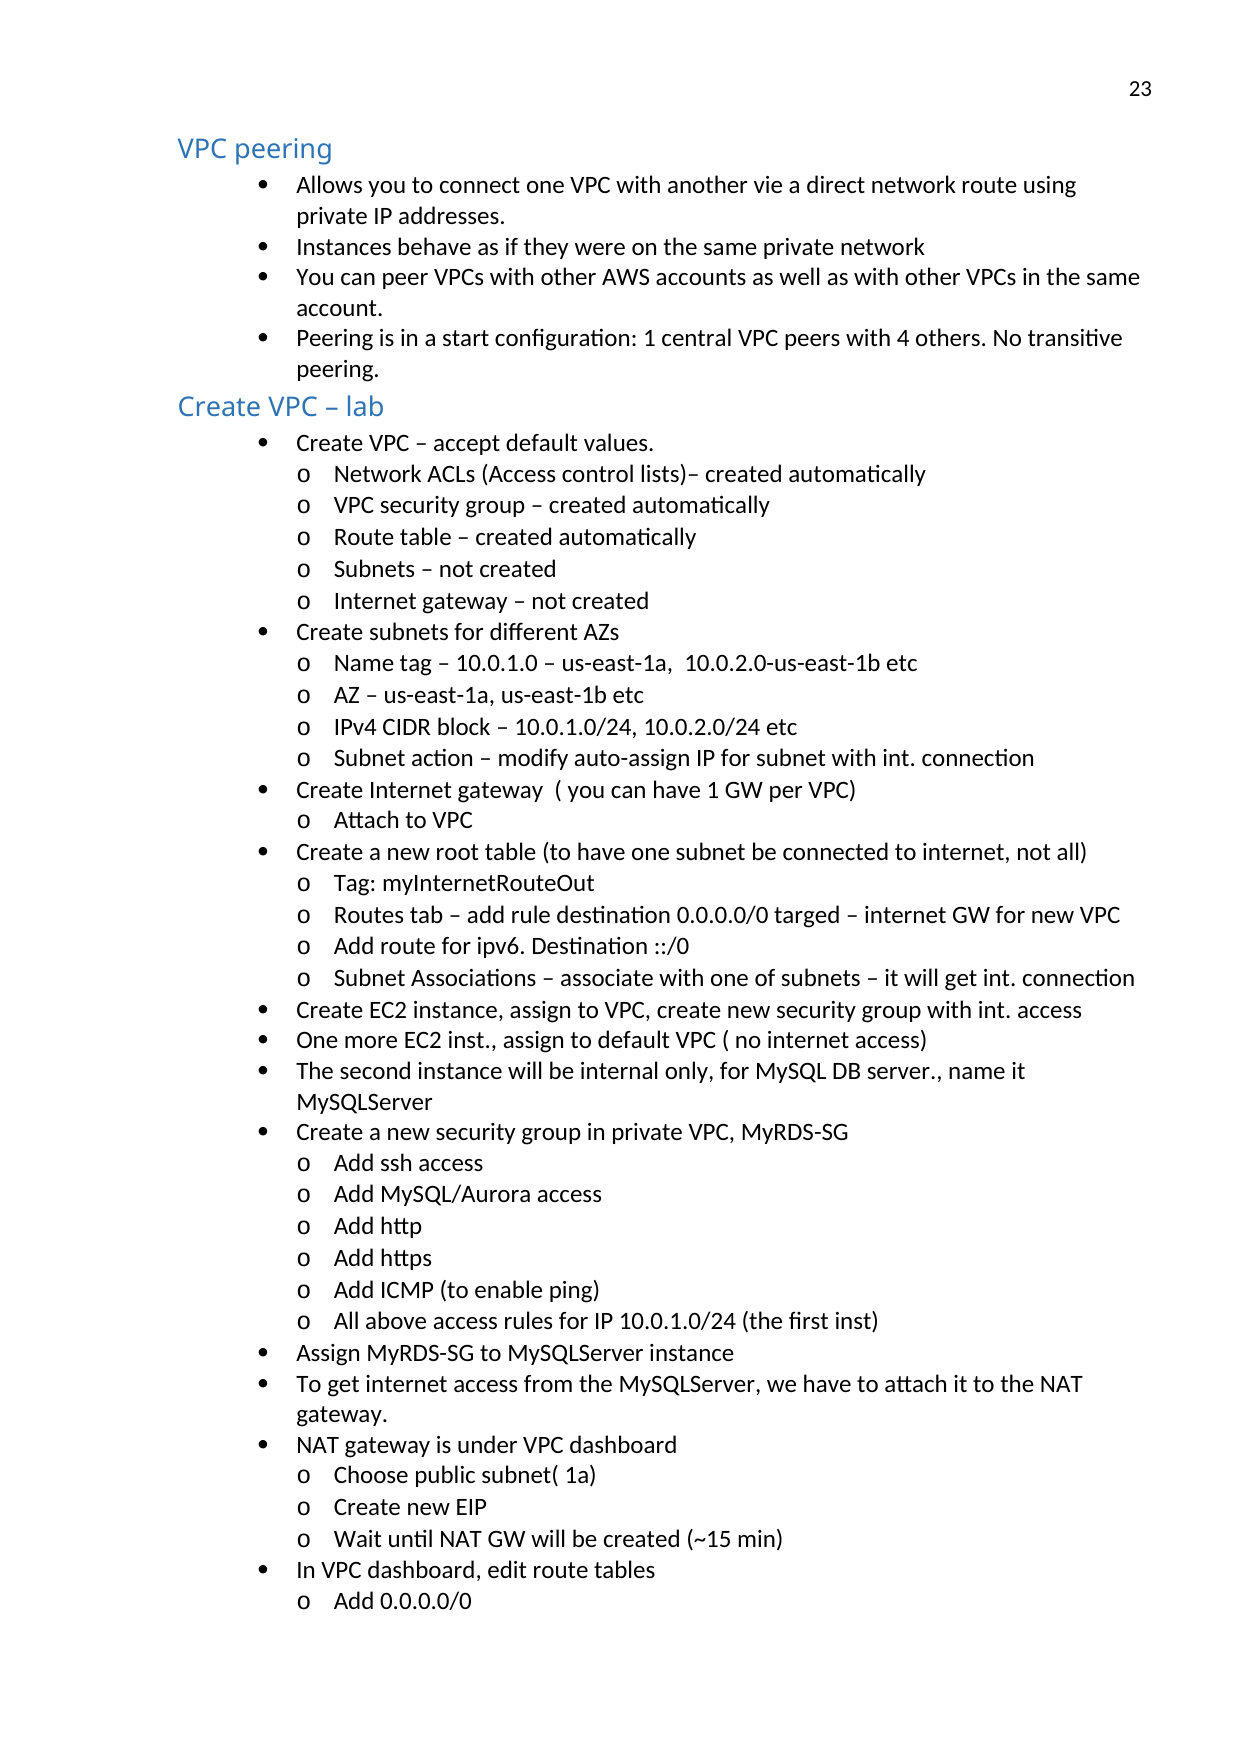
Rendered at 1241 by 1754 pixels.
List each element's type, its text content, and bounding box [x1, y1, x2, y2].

list Add ICMP (to enable ping) [296, 1274, 1152, 1306]
list Wait until NAT GW will be created (~15 min) [296, 1523, 1152, 1555]
list Tag: myInternetRouteOut [296, 867, 1152, 899]
list Network ACLs (Access control lists)– created automatically [296, 458, 1152, 489]
list Add MySQL/Aurora access [296, 1178, 1152, 1210]
list Create EC2 instance, assign to VPC, create new security group with int. access [258, 994, 1152, 1024]
list Create VPC – accept default values. [258, 427, 1152, 458]
list The second instance will be internal only, for MySQL DB server., name it MySQLServer [258, 1055, 1152, 1116]
list Subnets – not created [296, 553, 1152, 585]
list Add route for ipv6. Destination ::/0 [296, 931, 1152, 962]
list Name tag – 10.0.1.0 – us-east-1a, 10.0.2.0-us-east-1b etc [296, 647, 1152, 679]
list Create Internet gateway ( you can have 1 GW per VPC) [258, 774, 1152, 805]
list Add http [296, 1210, 1152, 1242]
list Subnet Associations – associate with one of subnets – it will get int. connection [296, 962, 1152, 994]
list In VPC dashboard, edit route tables [258, 1555, 1152, 1585]
list AZ – us-east-1a, us-east-1b etc [296, 679, 1152, 711]
list Route table – created automatically [296, 521, 1152, 553]
subtitle Create VPC – lab [177, 387, 1152, 424]
list One more EC2 inst., assign to default VPC ( no internet access) [258, 1024, 1152, 1055]
list VPC security group – created automatically [296, 489, 1152, 521]
list Internet gateway – not created [296, 585, 1152, 617]
list Assign MyRDS-SG to MySQLServer instance [258, 1337, 1152, 1368]
list Create a new security group in private VPC, MyRDS-SG [258, 1116, 1152, 1147]
list Create new EIP [296, 1491, 1152, 1523]
list Create subnets for different AZs [258, 617, 1152, 647]
list Instances behave as if they were on the same private network [258, 231, 1152, 261]
list Add https [296, 1242, 1152, 1274]
subtitle VPC peering [177, 130, 1152, 167]
list Attach to VPC [296, 805, 1152, 836]
list Add 0.0.0.0/0 [296, 1585, 1152, 1617]
list Routes tab – add rule destination 0.0.0.0/0 targed – internet GW for new VPC [296, 899, 1152, 931]
list Create a new root table (to have one subnet be connected to internet, not all) [258, 836, 1152, 867]
list To get internet access from the MySQLServer, we have to attach it to the NAT gateway. [258, 1368, 1152, 1429]
list IPv4 CIDR block – 10.0.1.0/24, 10.0.2.0/24 etc [296, 711, 1152, 742]
list You can peer VPCs with other AWS accounts as well as with other VPCs in the same account. [258, 261, 1152, 322]
list Subnet action – modify auto-assign IP for subnet with int. connection [296, 742, 1152, 774]
list Allows you to connect one VPC with another vie a direct network route using private IP addresses. [258, 169, 1152, 231]
list Choose public subnet( 1a) [296, 1459, 1152, 1491]
list Add ssh access [296, 1147, 1152, 1178]
list All above access rules for IP 10.0.1.0/24 (the first inst) [296, 1306, 1152, 1337]
list Peering is in a start configuration: 1 central VPC peers with 4 others. No transitive peering. [258, 322, 1152, 383]
list NAT gateway is under VPC dashboard [258, 1429, 1152, 1459]
